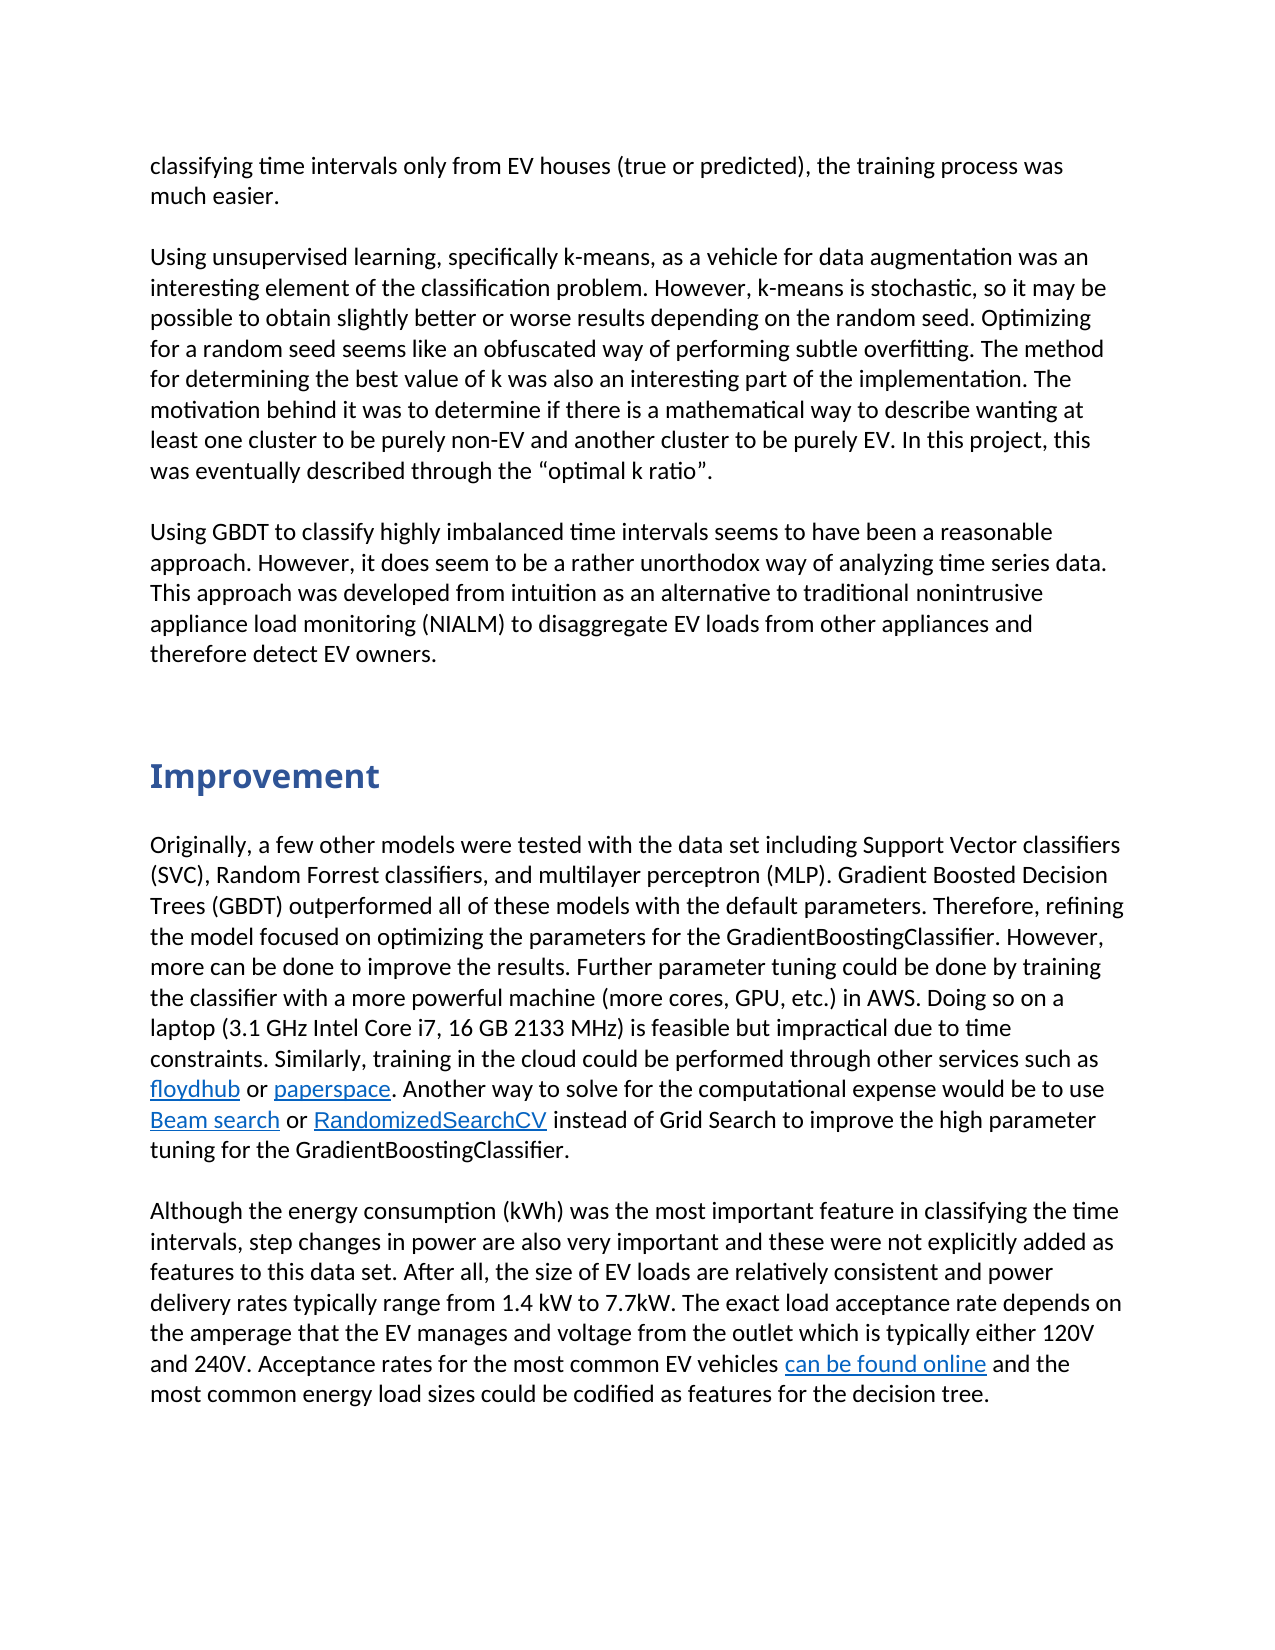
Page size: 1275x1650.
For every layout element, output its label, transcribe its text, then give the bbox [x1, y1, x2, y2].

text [150, 150, 1125, 211]
subtitle Improvement [150, 753, 1125, 798]
text Using GBDT to classify highly imbalanced time intervals seems to have been a reasonable approach. However, it does seem to be a rather unorthodox way of analyzing time series data. This approach was developed from intuition as an alternative to traditional nonintrusive appliance load monitoring (NIALM) to disaggregate EV loads from other appliances and therefore detect EV owners. [150, 516, 1125, 669]
text Although the energy consumption (kWh) was the most important feature in classifying the time intervals, step changes in power are also very important and these were not explicitly added as features to this data set. After all, the size of EV loads are relatively consistent and power delivery rates typically range from 1.4 kW to 7.7kW. The exact load acceptance rate depends on the amperage that the EV manages and voltage from the outlet which is typically either 120V and 240V. Acceptance rates for the most common EV vehicles can be found online and the most common energy load sizes could be codified as features for the decision tree. [150, 1195, 1125, 1409]
text Using unsupervised learning, specifically k-means, as a vehicle for data augmentation was an interesting element of the classification problem. However, k-means is stochastic, so it may be possible to obtain slightly better or worse results depending on the random seed. Optimizing for a random seed seems like an obfuscated way of performing subtle overfitting. The method for determining the best value of k was also an interesting part of the implementation. The motivation behind it was to determine if there is a mathematical way to describe wanting at least one cluster to be purely non-EV and another cluster to be purely EV. In this project, this was eventually described through the “optimal k ratio”. [150, 242, 1125, 486]
text Originally, a few other models were tested with the data set including Support Vector classifiers (SVC), Random Forrest classifiers, and multilayer perceptron (MLP). Gradient Boosted Decision Trees (GBDT) outperformed all of these models with the default parameters. Therefore, refining the model focused on optimizing the parameters for the GradientBoostingClassifier. However, more can be done to improve the results. Further parameter tuning could be done by training the classifier with a more powerful machine (more cores, GPU, etc.) in AWS. Doing so on a laptop (3.1 GHz Intel Core i7, 16 GB 2133 MHz) is feasible but impractical due to time constraints. Similarly, training in the cloud could be performed through other services such as floydhub or paperspace. Another way to solve for the computational expense would be to use Beam search or RandomizedSearchCV instead of Grid Search to improve the high parameter tuning for the GradientBoostingClassifier. [150, 829, 1125, 1165]
